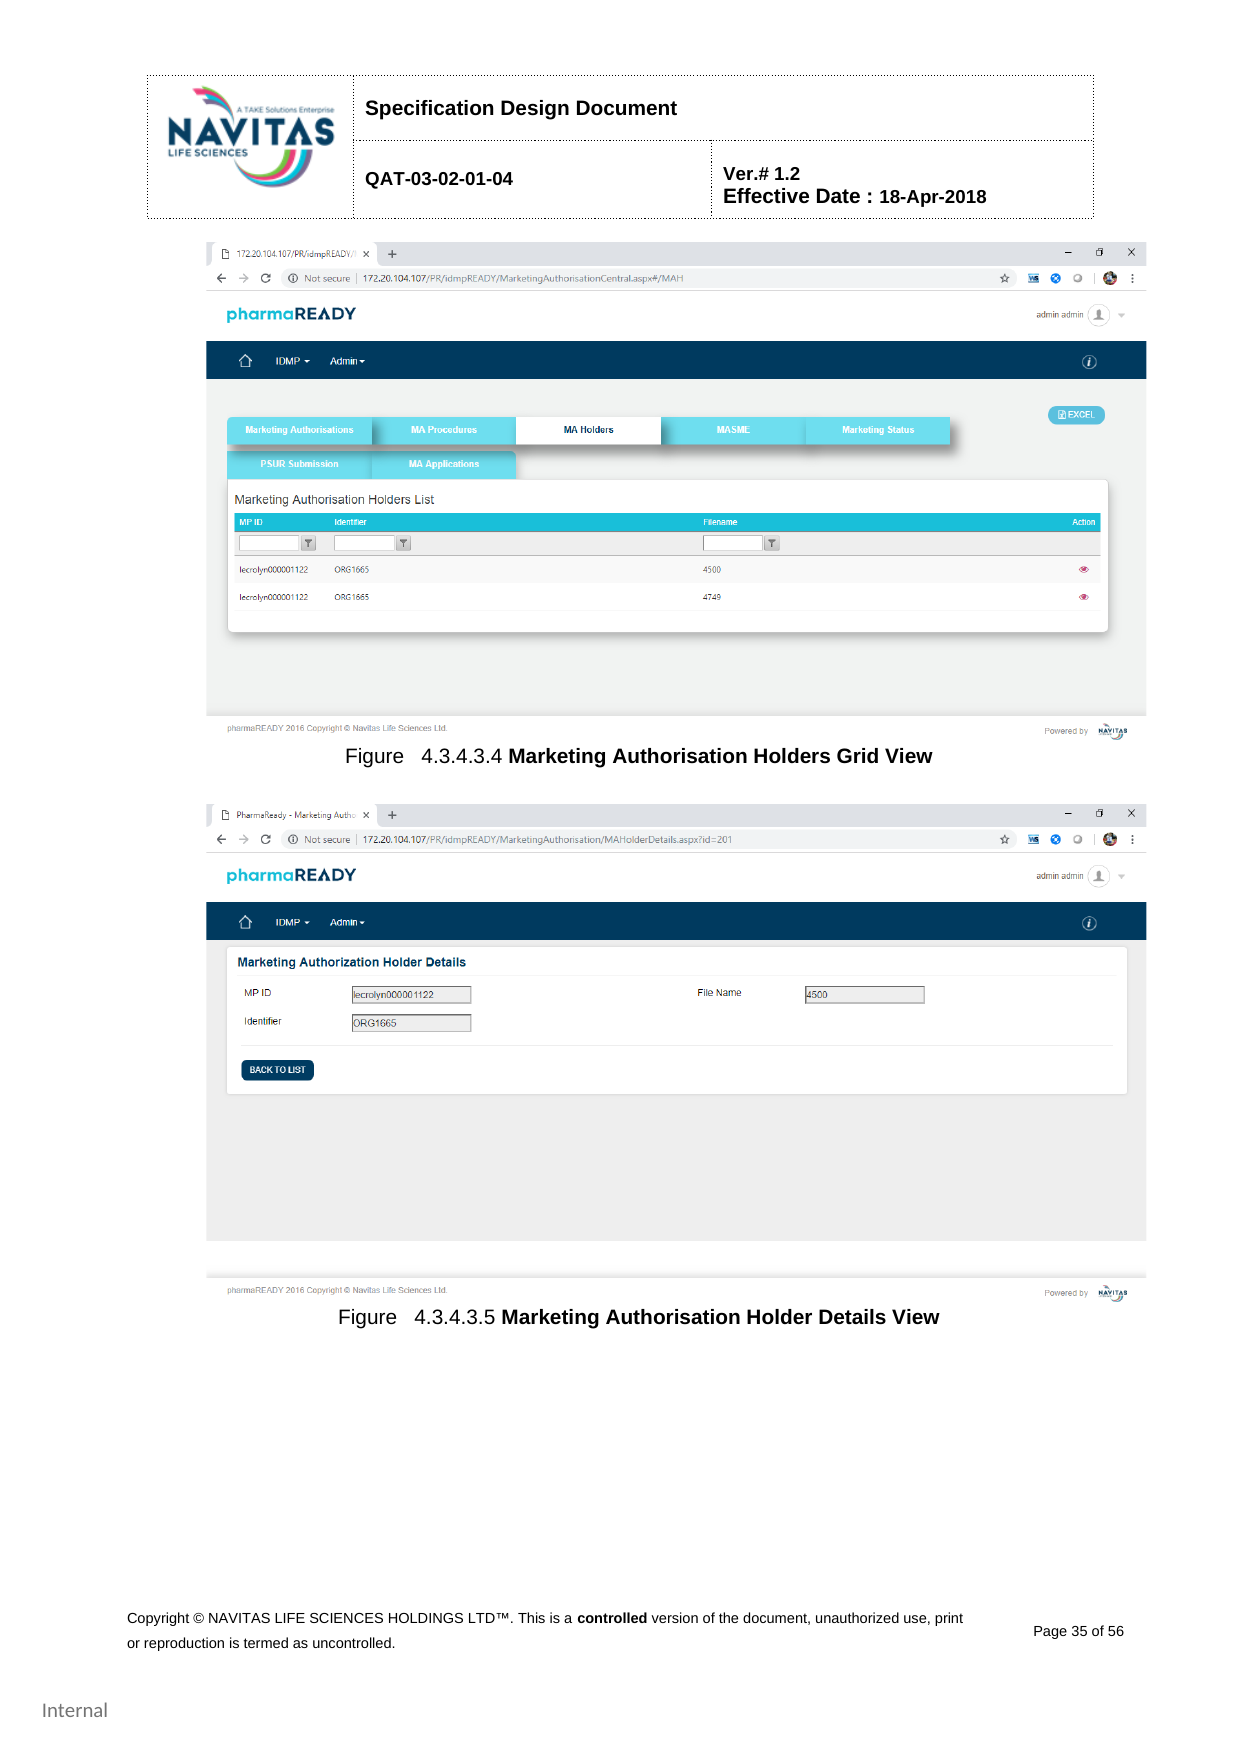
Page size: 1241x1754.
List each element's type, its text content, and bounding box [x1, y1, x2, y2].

text Figure 4.3.4.3.5 Marketing Authorisation Holder Details View [187, 1305, 1090, 1329]
picture [206, 804, 1147, 1306]
picture [157, 82, 342, 194]
picture [206, 242, 1147, 744]
text Figure 4.3.4.3.4 Marketing Authorisation Holders Grid View [187, 744, 1090, 768]
